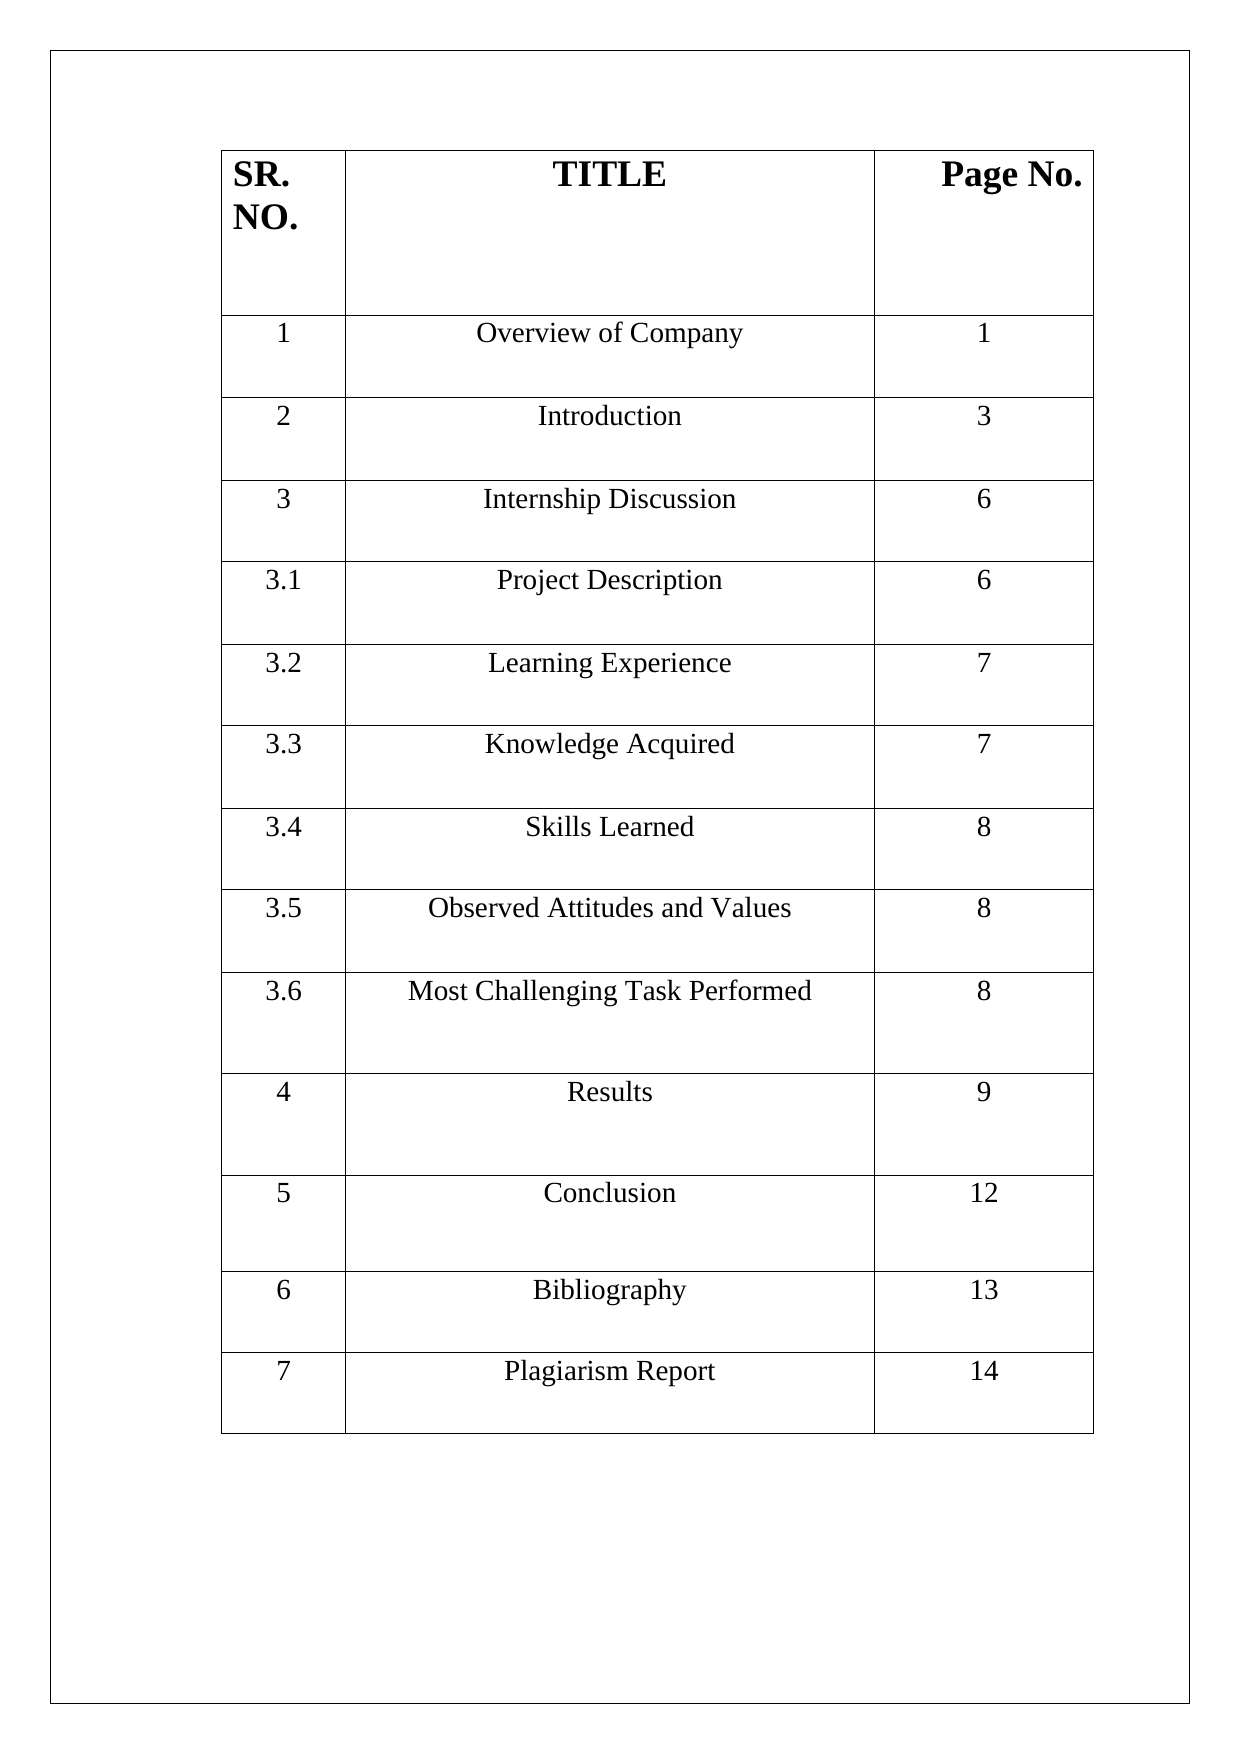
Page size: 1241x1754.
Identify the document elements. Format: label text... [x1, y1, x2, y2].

table_cell Plagiarism Report [346, 1353, 874, 1433]
table_cell 8 [875, 973, 1093, 1073]
table_header TITLE [346, 151, 874, 314]
table_header SR. NO. [222, 151, 345, 314]
table_cell Skills Learned [346, 809, 874, 889]
table_cell 3.5 [222, 890, 345, 972]
table_cell 4 [222, 1074, 345, 1174]
table_cell 6 [875, 481, 1093, 561]
table_cell Project Description [346, 562, 874, 644]
table_cell 8 [875, 890, 1093, 972]
table_cell 2 [222, 398, 345, 480]
table_cell 7 [875, 645, 1093, 725]
table_cell 3.2 [222, 645, 345, 725]
table_cell 7 [222, 1353, 345, 1433]
table_cell 5 [222, 1176, 345, 1271]
table_cell 3 [222, 481, 345, 561]
table_cell 14 [875, 1353, 1093, 1433]
table_cell 3.1 [222, 562, 345, 644]
table_cell 3.4 [222, 809, 345, 889]
table_cell 6 [222, 1272, 345, 1352]
table_cell 8 [875, 809, 1093, 889]
table_cell 6 [875, 562, 1093, 644]
table_cell Observed Attitudes and Values [346, 890, 874, 972]
table_cell 3.3 [222, 726, 345, 808]
table_cell 9 [875, 1074, 1093, 1174]
table_cell Internship Discussion [346, 481, 874, 561]
table_cell 3.6 [222, 973, 345, 1073]
table_cell 13 [875, 1272, 1093, 1352]
table_cell 12 [875, 1176, 1093, 1271]
table_cell Most Challenging Task Performed [346, 973, 874, 1073]
table_cell 7 [875, 726, 1093, 808]
table_cell Introduction [346, 398, 874, 480]
table_cell Results [346, 1074, 874, 1174]
table_cell Overview of Company [346, 316, 874, 397]
table_cell Learning Experience [346, 645, 874, 725]
table_cell 3 [875, 398, 1093, 480]
table_header Page No. [875, 151, 1093, 314]
table_cell 1 [875, 316, 1093, 397]
table_cell Conclusion [346, 1176, 874, 1271]
table_cell Bibliography [346, 1272, 874, 1352]
table_cell Knowledge Acquired [346, 726, 874, 808]
table_cell 1 [222, 316, 345, 397]
